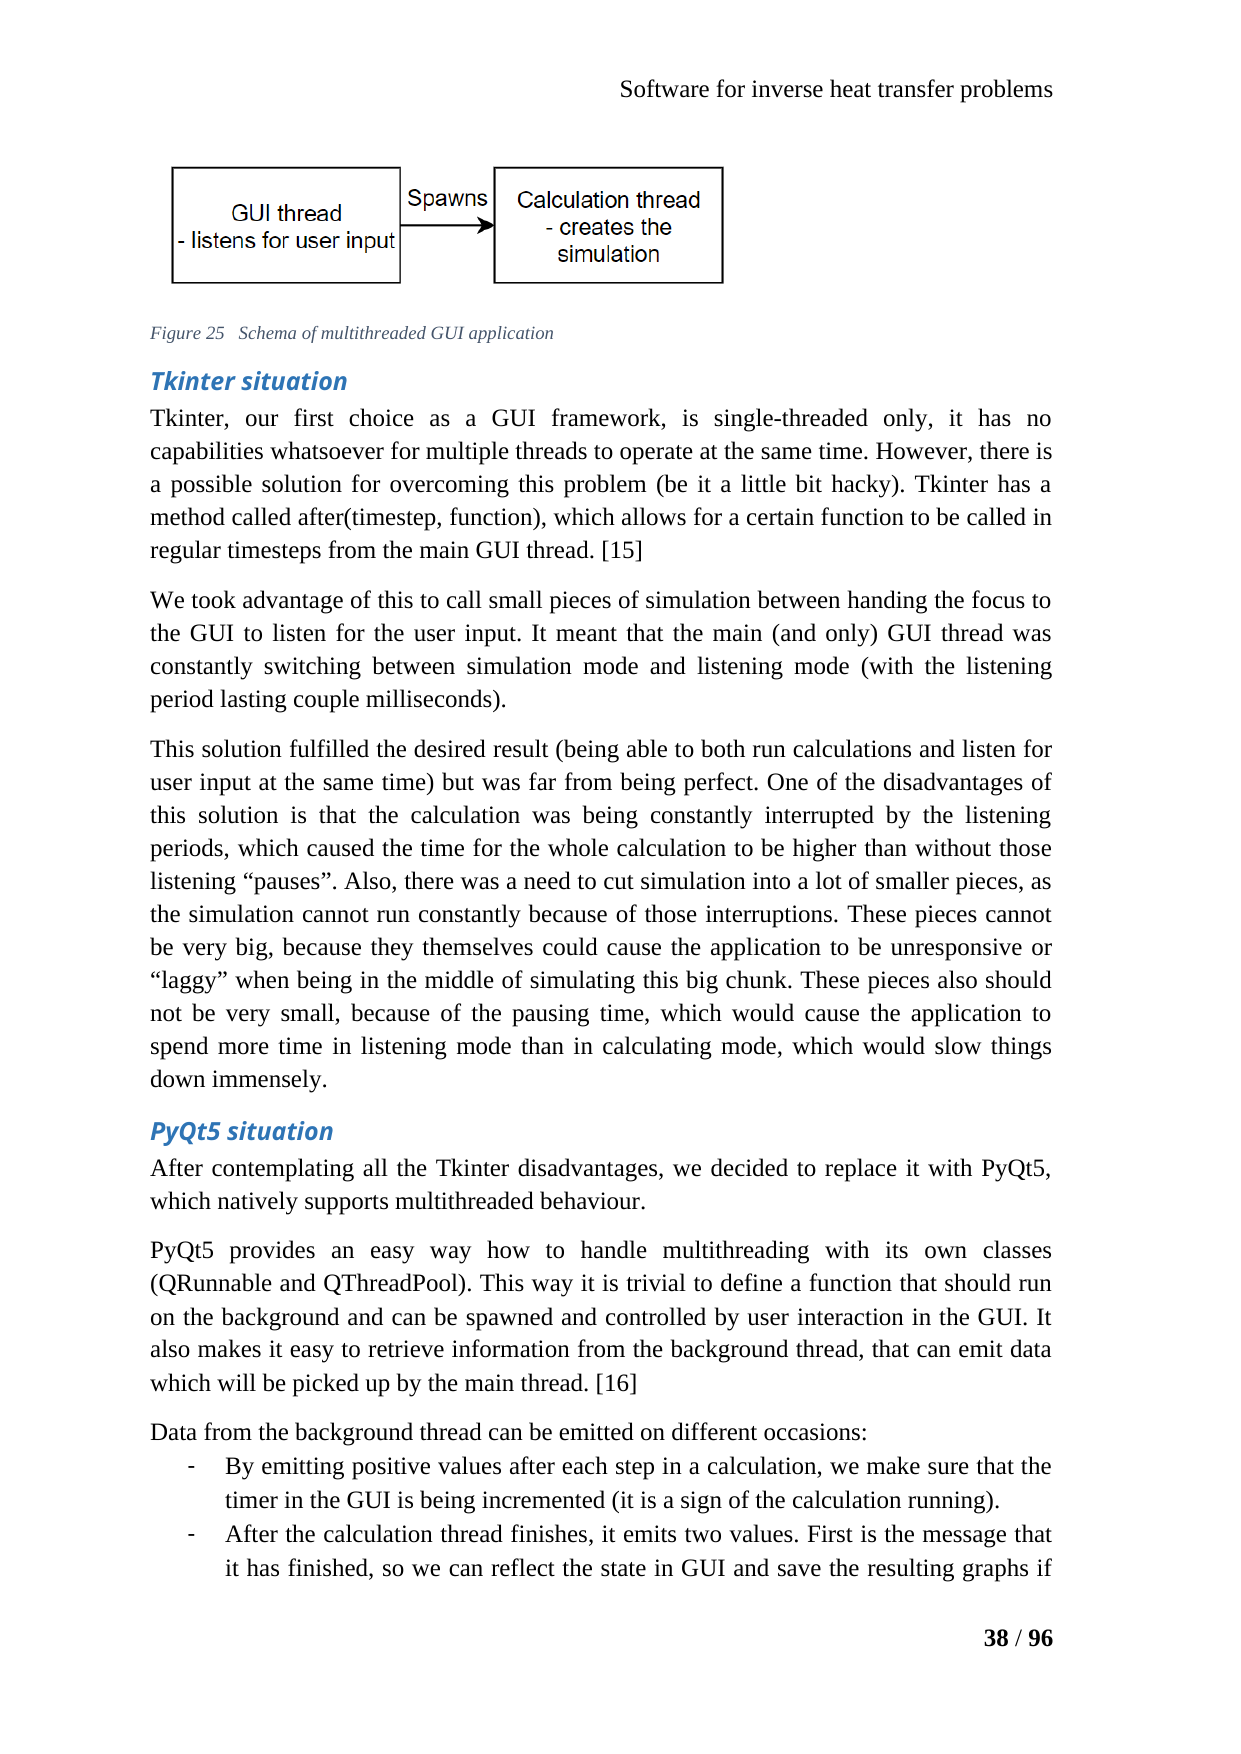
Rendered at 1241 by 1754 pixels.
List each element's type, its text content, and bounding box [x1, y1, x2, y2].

text Data from the background thread can be emitted on different occasions: [150, 1417, 1053, 1446]
text Figure 25 Schema of multithreaded GUI application [150, 322, 1053, 343]
picture [150, 150, 734, 301]
text This solution fulfilled the desired result (being able to both run calculations and listen for user input at the same time) but was far from being perfect. One of the disadvantages of this solution is that the calculation was being constantly interrupted by the listening periods, which caused the time for the whole calculation to be higher than without those listening “pauses”. Also, there was a need to cut simulation into a lot of smaller pieces, as the simulation cannot run constantly because of those interruptions. These pieces cannot be very big, because they themselves could cause the application to be unresponsive or “laggy” when being in the middle of simulating this big chunk. These pieces also should not be very small, because of the pausing time, which would cause the application to spend more time in listening mode than in calculating mode, which would slow things down immensely. [150, 734, 1053, 1093]
text Tkinter, our first choice as a GUI framework, is single-threaded only, it has no capabilities whatsoever for multiple threads to operate at the same time. However, there is a possible solution for overcoming this problem (be it a little bit hacky). Tkinter has a method called after(timestep, function), which allows for a certain function to be called in regular timesteps from the main GUI thread. [15] [150, 403, 1053, 564]
subtitle PyQt5 situation [150, 1114, 1053, 1148]
text We took advantage of this to call small pieces of simulation between handing the focus to the GUI to listen for the user input. It meant that the main (and only) GUI thread was constantly switching between simulation mode and listening mode (with the listening period lasting couple milliseconds). [150, 585, 1053, 713]
text After contemplating all the Tkinter disadvantages, we decided to replace it with PyQt5, which natively supports multithreaded behaviour. [150, 1153, 1053, 1214]
text PyQt5 provides an easy way how to handle multithreading with its own classes (QRunnable and QThreadPool). This way it is trivial to define a function that should run on the background and can be spawned and controlled by user interaction in the GUI. It also makes it easy to retrieve information from the background thread, that can emit data which will be picked up by the main thread. [16] [150, 1236, 1053, 1396]
list By emitting positive values after each step in a calculation, we make sure that the timer in the GUI is being incremented (it is a sign of the calculation running). [187, 1450, 1053, 1514]
subtitle Tkinter situation [150, 364, 1053, 398]
